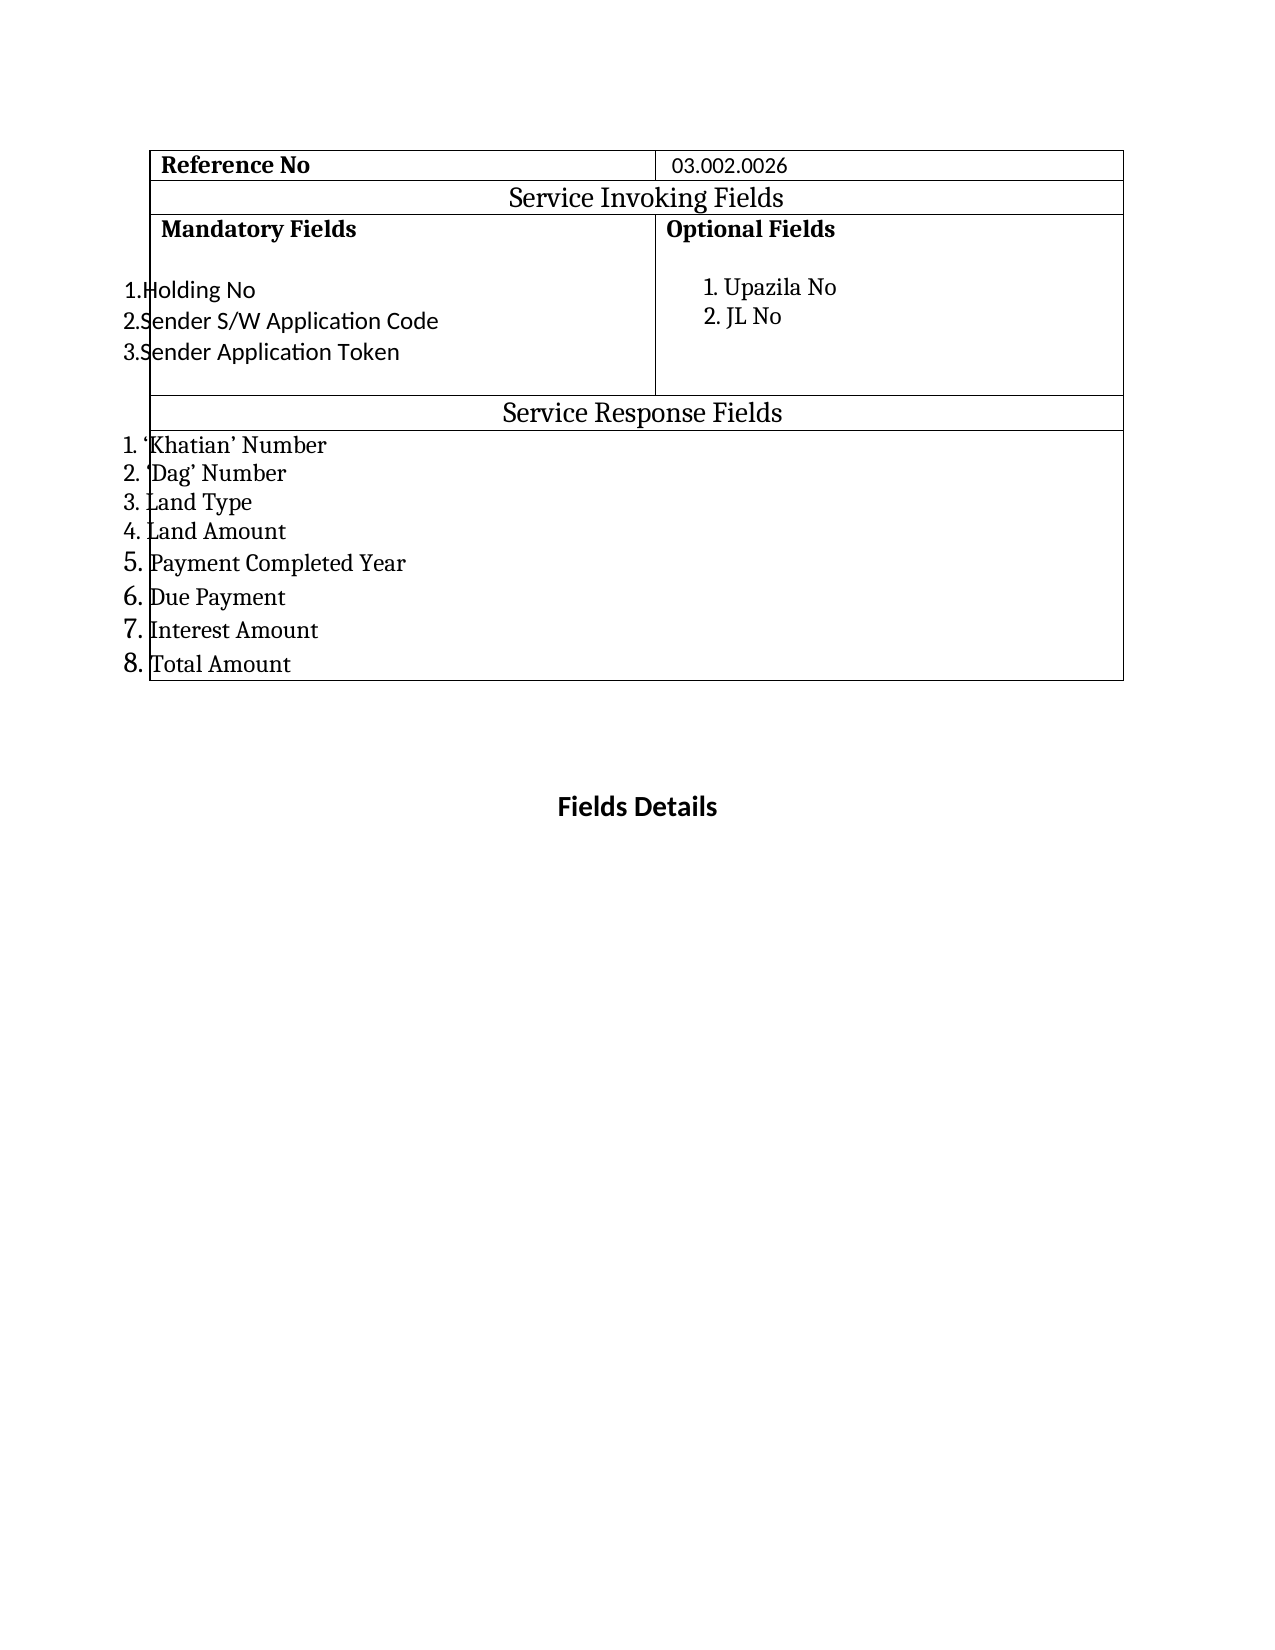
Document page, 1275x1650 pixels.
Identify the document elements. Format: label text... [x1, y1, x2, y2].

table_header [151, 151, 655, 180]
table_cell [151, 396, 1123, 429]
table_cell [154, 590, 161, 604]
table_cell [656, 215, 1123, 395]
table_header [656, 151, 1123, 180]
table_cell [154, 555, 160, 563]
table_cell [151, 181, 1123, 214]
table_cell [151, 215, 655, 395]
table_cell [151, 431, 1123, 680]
text Fields Details [150, 788, 1125, 824]
